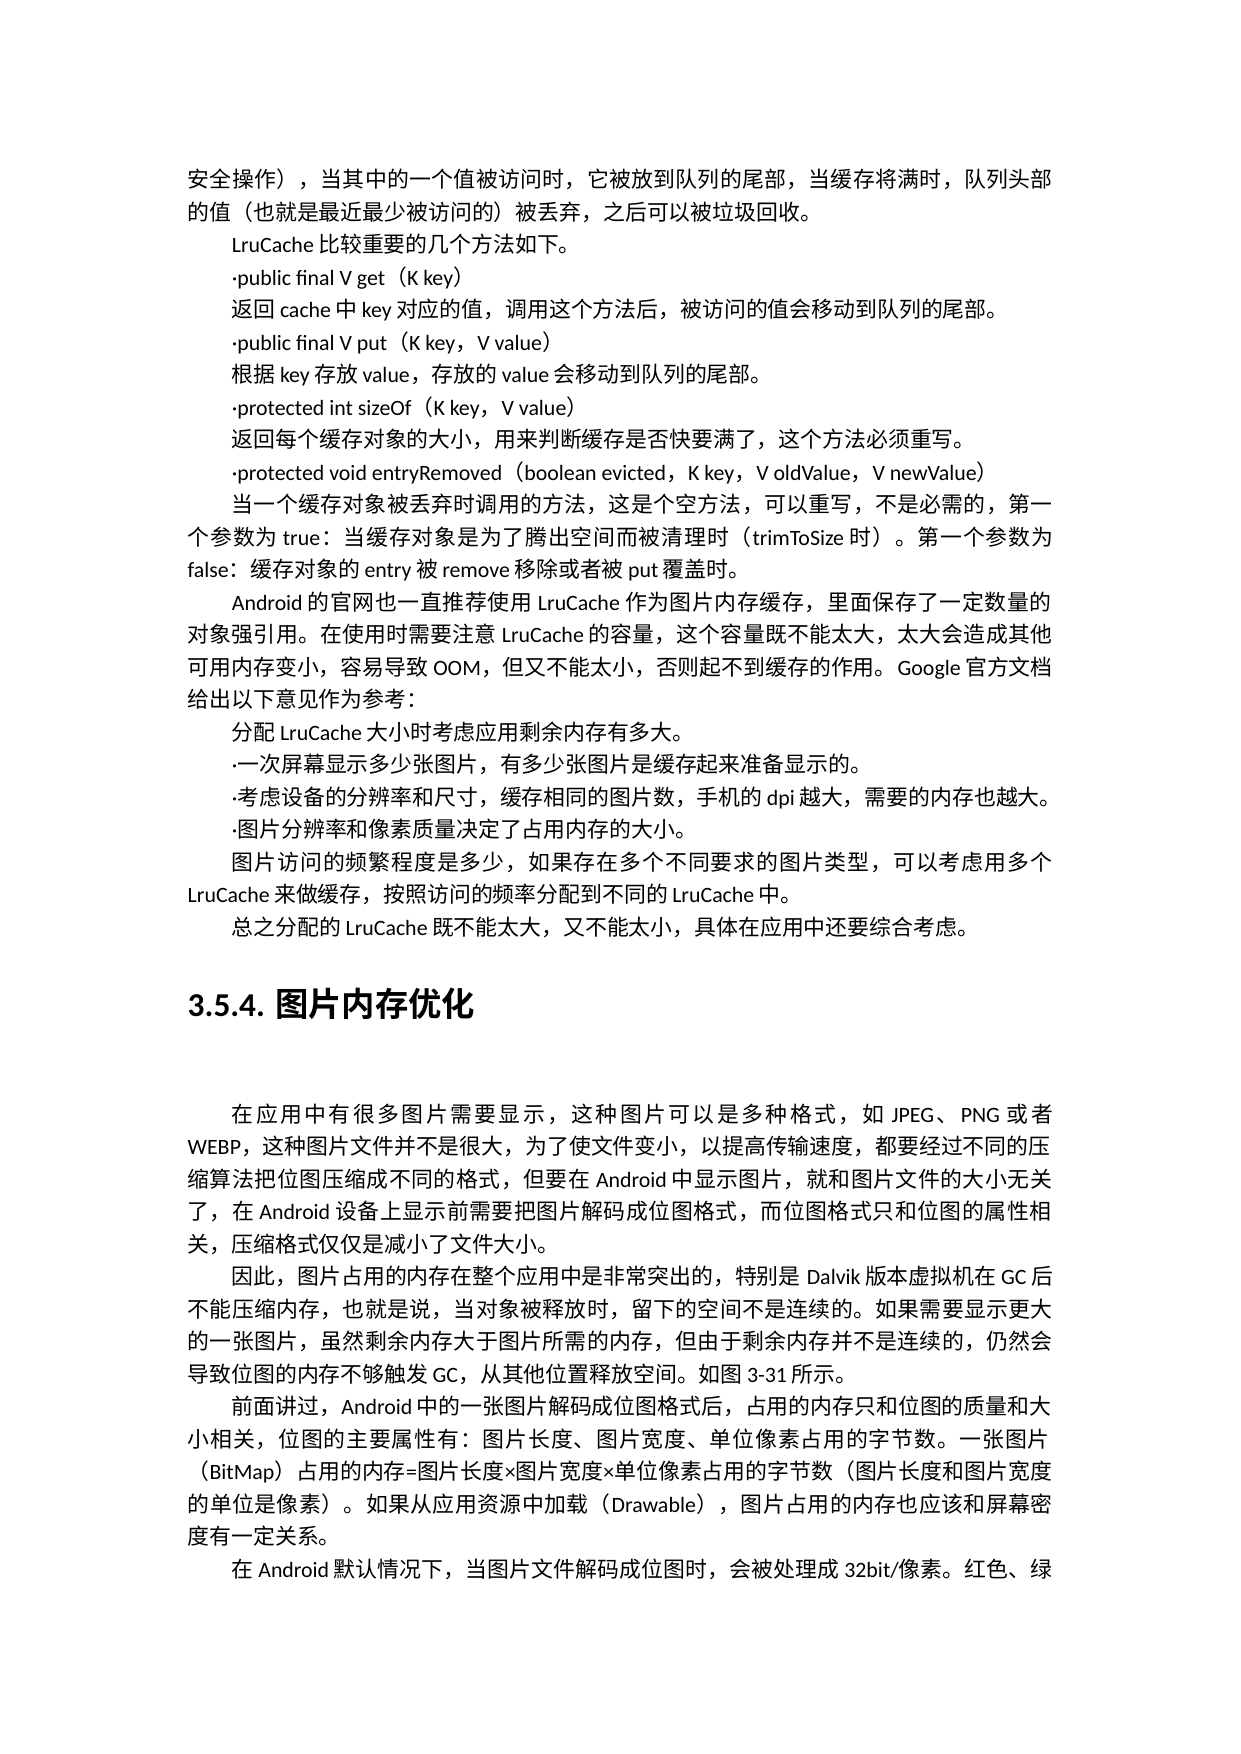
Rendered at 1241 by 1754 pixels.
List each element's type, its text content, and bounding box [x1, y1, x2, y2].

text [187, 162, 1053, 227]
text 返回cache中key对应的值，调用这个方法后，被访问的值会移动到队列的尾部。 [187, 292, 1053, 324]
text Android的官网也一直推荐使用LruCache作为图片内存缓存，里面保存了一定数量的对象强引用。在使用时需要注意LruCache的容量，这个容量既不能太大，太大会造成其他可用内存变小，容易导致OOM，但又不能太小，否则起不到缓存的作用。Google官方文档给出以下意见作为参考： [187, 584, 1053, 714]
text 总之分配的LruCache既不能太大，又不能太小，具体在应用中还要综合考虑。 [187, 909, 1053, 942]
subtitle 图片内存优化 [187, 969, 1053, 1034]
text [187, 1551, 1053, 1584]
text ·public final V get（K key） [187, 259, 1053, 292]
text 当一个缓存对象被丢弃时调用的方法，这是个空方法，可以重写，不是必需的，第一个参数为true：当缓存对象是为了腾出空间而被清理时（trimToSize时）。第一个参数为false：缓存对象的entry被remove移除或者被put覆盖时。 [187, 487, 1053, 584]
text 因此，图片占用的内存在整个应用中是非常突出的，特别是Dalvik版本虚拟机在GC后不能压缩内存，也就是说，当对象被释放时，留下的空间不是连续的。如果需要显示更大的一张图片，虽然剩余内存大于图片所需的内存，但由于剩余内存并不是连续的，仍然会导致位图的内存不够触发GC，从其他位置释放空间。如图3-31所示。 [187, 1259, 1053, 1389]
text 图片访问的频繁程度是多少，如果存在多个不同要求的图片类型，可以考虑用多个LruCache来做缓存，按照访问的频率分配到不同的LruCache中。 [187, 844, 1053, 909]
text ·public final V put（K key，V value） [187, 324, 1053, 357]
text ·一次屏幕显示多少张图片，有多少张图片是缓存起来准备显示的。 [187, 747, 1053, 779]
text ·考虑设备的分辨率和尺寸，缓存相同的图片数，手机的dpi越大，需要的内存也越大。 [187, 779, 1053, 812]
text 返回每个缓存对象的大小，用来判断缓存是否快要满了，这个方法必须重写。 [187, 422, 1053, 454]
text 根据key存放value，存放的value会移动到队列的尾部。 [187, 357, 1053, 389]
text ·protected void entryRemoved（boolean evicted，K key，V oldValue，V newValue） [187, 454, 1053, 487]
text LruCache比较重要的几个方法如下。 [187, 227, 1053, 259]
text ·protected int sizeOf（K key，V value） [187, 389, 1053, 422]
text 在应用中有很多图片需要显示，这种图片可以是多种格式，如JPEG、PNG或者WEBP，这种图片文件并不是很大，为了使文件变小，以提高传输速度，都要经过不同的压缩算法把位图压缩成不同的格式，但要在Android中显示图片，就和图片文件的大小无关了，在Android设备上显示前需要把图片解码成位图格式，而位图格式只和位图的属性相关，压缩格式仅仅是减小了文件大小。 [187, 1096, 1053, 1259]
text ·图片分辨率和像素质量决定了占用内存的大小。 [187, 812, 1053, 844]
text 分配LruCache大小时考虑应用剩余内存有多大。 [187, 714, 1053, 747]
text 前面讲过，Android中的一张图片解码成位图格式后，占用的内存只和位图的质量和大小相关，位图的主要属性有：图片长度、图片宽度、单位像素占用的字节数。一张图片（BitMap）占用的内存=图片长度×图片宽度×单位像素占用的字节数（图片长度和图片宽度的单位是像素）。如果从应用资源中加载（Drawable），图片占用的内存也应该和屏幕密度有一定关系。 [187, 1389, 1053, 1551]
